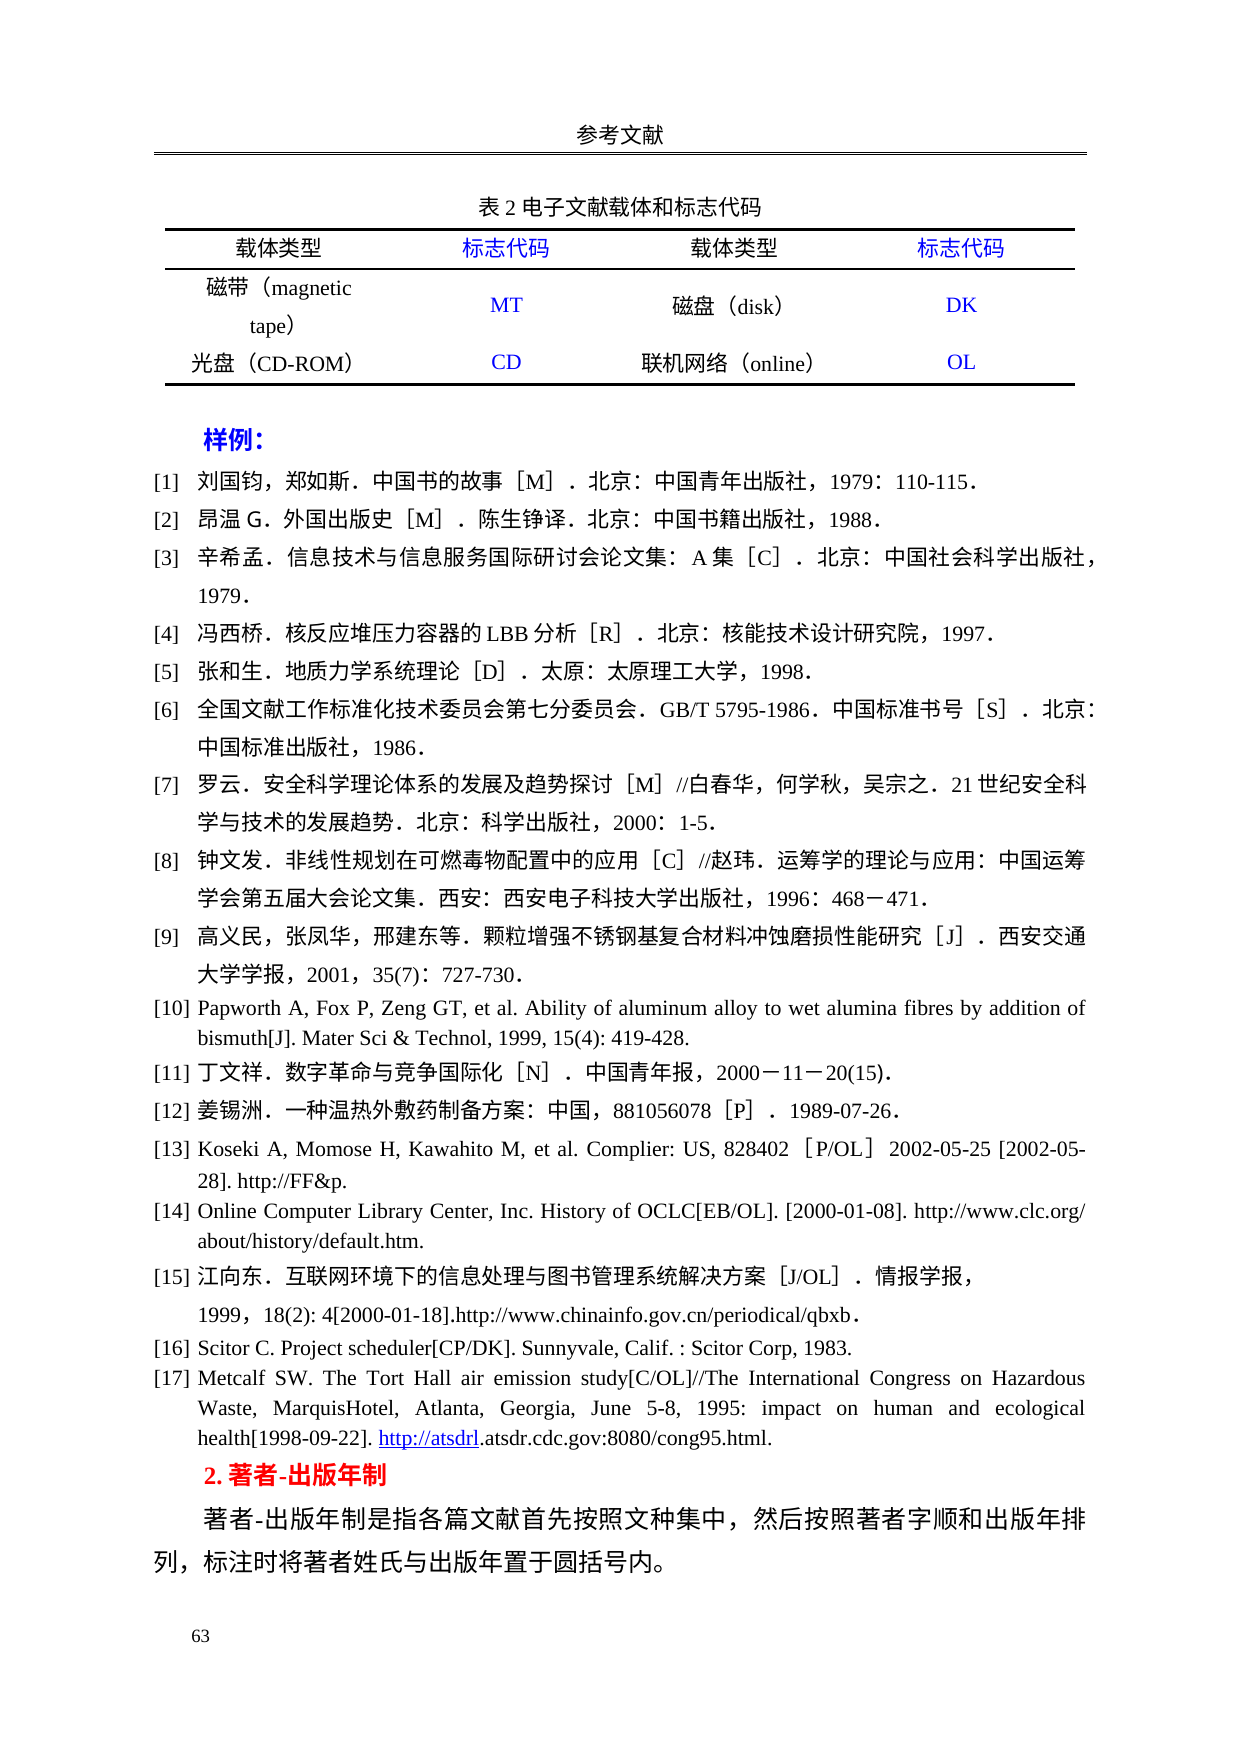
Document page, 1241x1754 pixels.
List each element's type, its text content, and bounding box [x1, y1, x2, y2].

text Online Computer Library Center, Inc. History of OCLC[EB/OL]. [2000-01-08]. http://www.clc.org/ about/history/default.htm. [153, 1198, 1087, 1254]
text 高义民，张凤华，邢建东等．颗粒增强不锈钢基复合材料冲蚀磨损性能研究［J］．西安交通大学学报，2001，35(7)：727-730． [153, 919, 1087, 989]
text Scitor C. Project scheduler[CP/DK]. Sunnyvale, Calif. : Scitor Corp, 1983. [153, 1335, 1087, 1360]
table_cell 磁盘（disk） [620, 270, 848, 346]
text 江向东．互联网环境下的信息处理与图书管理系统解决方案［J/OL］．情报学报，1999，18(2): 4[2000-01-18].http://www.chinainfo.gov.cn/periodical/qbxb． [153, 1259, 1087, 1328]
text 刘国钧，郑如斯．中国书的故事［M］．北京：中国青年出版社，1979：110-115． [153, 464, 1087, 496]
table_header 标志代码 [848, 231, 1075, 268]
table_cell CD [393, 346, 620, 383]
text 钟文发．非线性规划在可燃毒物配置中的应用［C］//赵玮．运筹学的理论与应用：中国运筹学会第五届大会论文集．西安：西安电子科技大学出版社，1996：468－471． [153, 843, 1087, 913]
text 样例： [153, 421, 1087, 457]
table_cell DK [848, 270, 1075, 346]
text Koseki A, Momose H, Kawahito M, et al. Complier: US, 828402［P/OL］2002-05-25 [2002-05-28]. http://FF&p. [153, 1131, 1087, 1193]
text 冯西桥．核反应堆压力容器的LBB分析［R］．北京：核能技术设计研究院，1997． [153, 616, 1087, 647]
text 2. 著者-出版年制 [153, 1456, 1087, 1492]
text 昂温 G．外国出版史［M］．陈生铮译．北京：中国书籍出版社，1988． [153, 502, 1087, 534]
text 辛希孟．信息技术与信息服务国际研讨会论文集：A集［C］．北京：中国社会科学出版社，1979． [153, 540, 1087, 609]
table_cell 磁带（magnetic tape） [165, 270, 392, 346]
text 张和生．地质力学系统理论［D］．太原：太原理工大学，1998． [153, 654, 1087, 685]
table_header 载体类型 [620, 231, 848, 268]
table_cell 联机网络（online） [620, 346, 848, 383]
table_header 标志代码 [393, 231, 620, 268]
text 丁文祥．数字革命与竞争国际化［N］．中国青年报，2000－11－20(15)． [153, 1055, 1087, 1087]
text 姜锡洲．一种温热外敷药制备方案：中国，881056078［P］．1989-07-26． [153, 1093, 1087, 1125]
table_cell OL [848, 346, 1075, 383]
text Metcalf SW. The Tort Hall air emission study[C/OL]//The International Congress on Hazardous Waste, MarquisHotel, Atlanta, Georgia, June 5-8, 1995: impact on human and ecological health[1998-09-22]. http://atsdrl.atsdr.cdc.gov:8080/cong95.html. [153, 1365, 1087, 1451]
table_cell 光盘（CD-ROM） [165, 346, 392, 383]
text 著者-出版年制是指各篇文献首先按照文种集中，然后按照著者字顺和出版年排列，标注时将著者姓氏与出版年置于圆括号内。 [153, 1499, 1087, 1579]
table_header 载体类型 [165, 231, 392, 268]
text Papworth A, Fox P, Zeng GT, et al. Ability of aluminum alloy to wet alumina fibres by addition of bismuth[J]. Mater Sci & Technol, 1999, 15(4): 419-428. [153, 995, 1087, 1050]
text 表2 电子文献载体和标志代码 [153, 190, 1087, 221]
text 全国文献工作标准化技术委员会第七分委员会．GB/T 5795-1986．中国标准书号［S］．北京：中国标准出版社，1986． [153, 692, 1087, 761]
table_cell MT [393, 270, 620, 346]
text 罗云．安全科学理论体系的发展及趋势探讨［M］//白春华，何学秋，吴宗之．21世纪安全科学与技术的发展趋势．北京：科学出版社，2000：1-5． [153, 767, 1087, 837]
